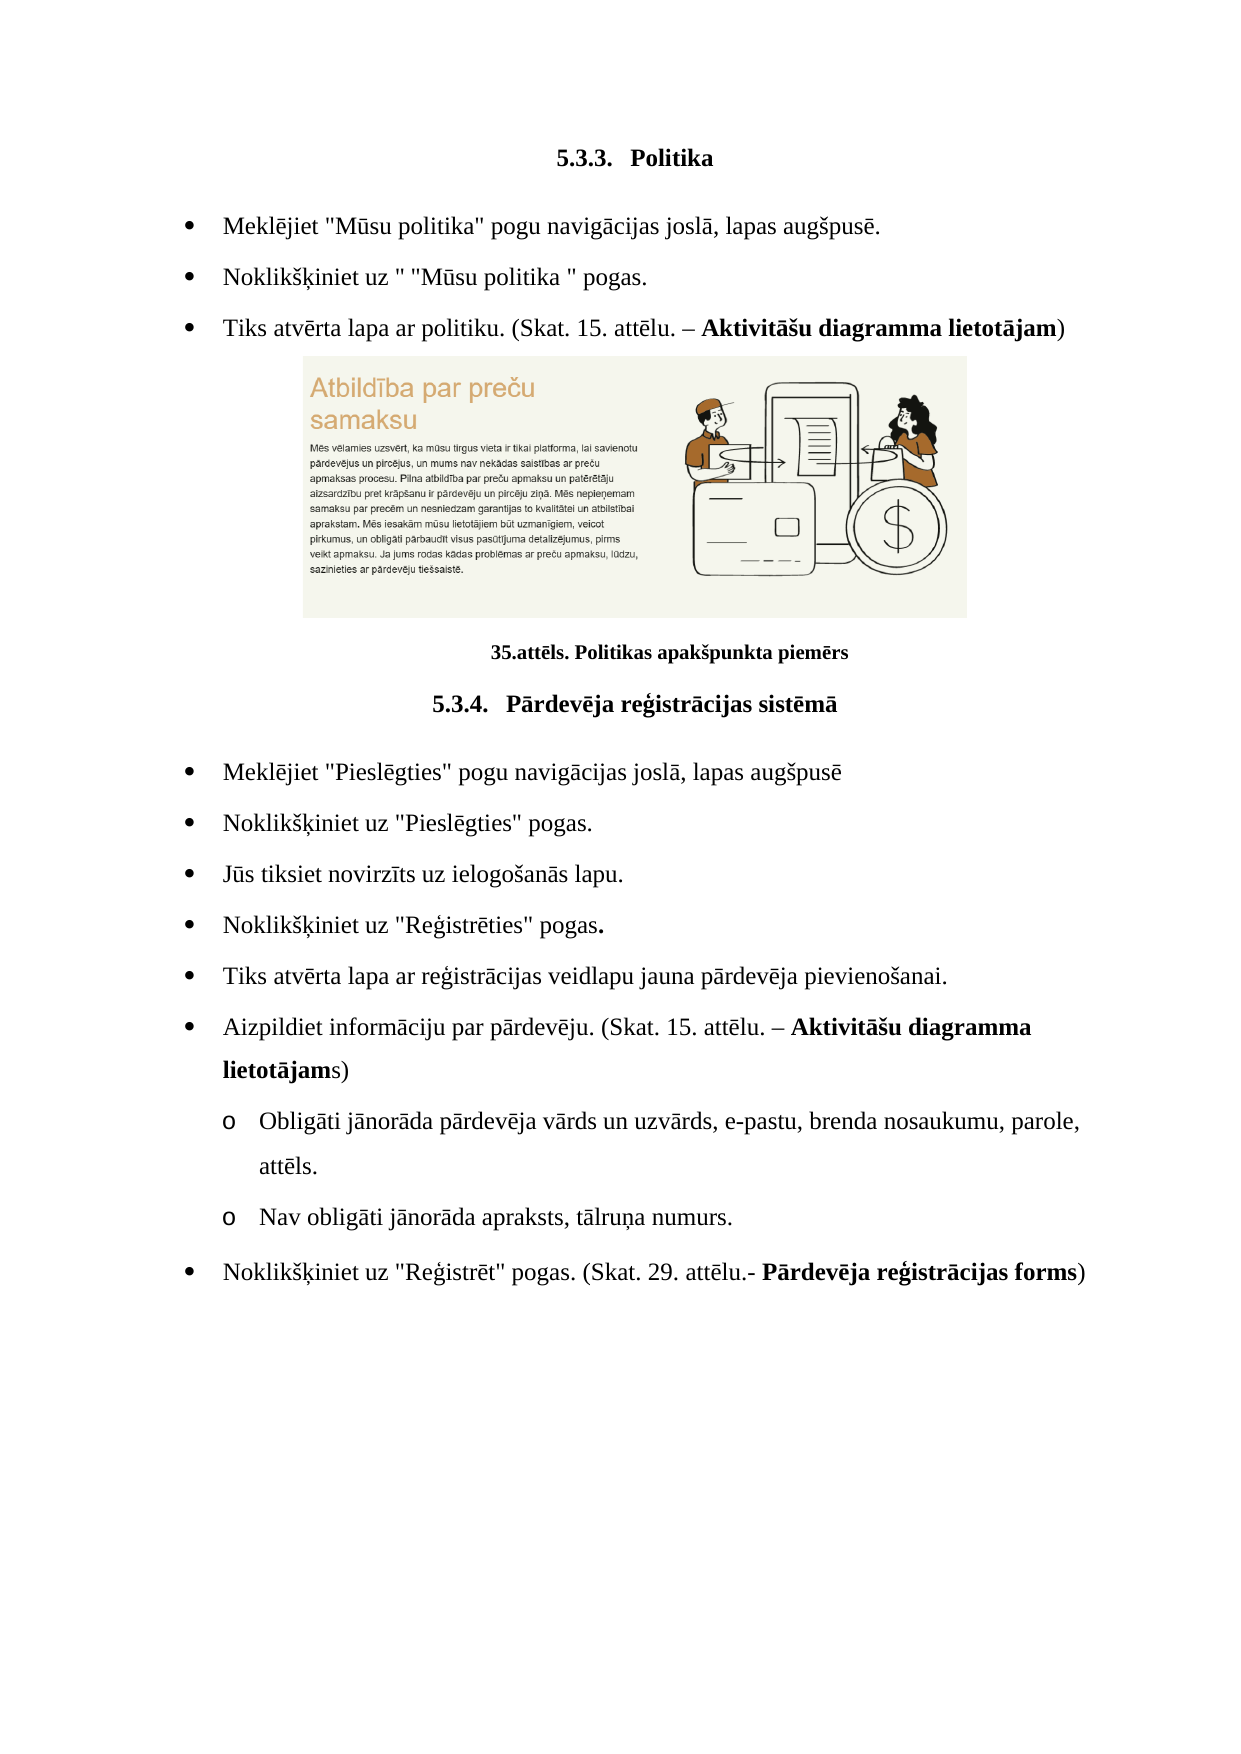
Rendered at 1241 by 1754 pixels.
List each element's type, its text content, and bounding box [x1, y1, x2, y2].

list Obligāti jānorāda pārdevēja vārds un uzvārds, e-pastu, brenda nosaukumu, parole, attēls. [221, 1106, 1122, 1180]
list Aizpildiet informāciju par pārdevēju. (Skat. 15. attēlu. – Aktivitāšu diagramma lietotājams) [185, 1012, 1122, 1084]
picture [302, 356, 967, 618]
subtitle Politika [148, 143, 1122, 172]
list Meklējiet "Mūsu politika" pogu navigācijas joslā, lapas augšpusē. [185, 211, 1122, 240]
list Noklikšķiniet uz "Reģistrēt" pogas. (Skat. 29. attēlu.- Pārdevēja reģistrācijas forms) [185, 1257, 1122, 1285]
list Noklikšķiniet uz " "Mūsu politika " pogas. [185, 262, 1122, 291]
list Jūs tiksiet novirzīts uz ielogošanās lapu. [185, 859, 1122, 888]
list Noklikšķiniet uz "Reģistrēties" pogas. [185, 910, 1122, 939]
list Nav obligāti jānorāda apraksts, tālruņa numurs. [221, 1202, 1122, 1233]
list Noklikšķiniet uz "Pieslēgties" pogas. [185, 808, 1122, 837]
subtitle Pārdevēja reģistrācijas sistēmā [148, 689, 1122, 717]
list Meklējiet "Pieslēgties" pogu navigācijas joslā, lapas augšpusē [185, 757, 1122, 786]
list Tiks atvērta lapa ar reģistrācijas veidlapu jauna pārdevēja pievienošanai. [185, 961, 1122, 990]
list 35.attēls. Politikas apakšpunkta piemērs [217, 639, 1122, 664]
list Tiks atvērta lapa ar politiku. (Skat. 15. attēlu. – Aktivitāšu diagramma lietotājam) [185, 313, 1122, 342]
